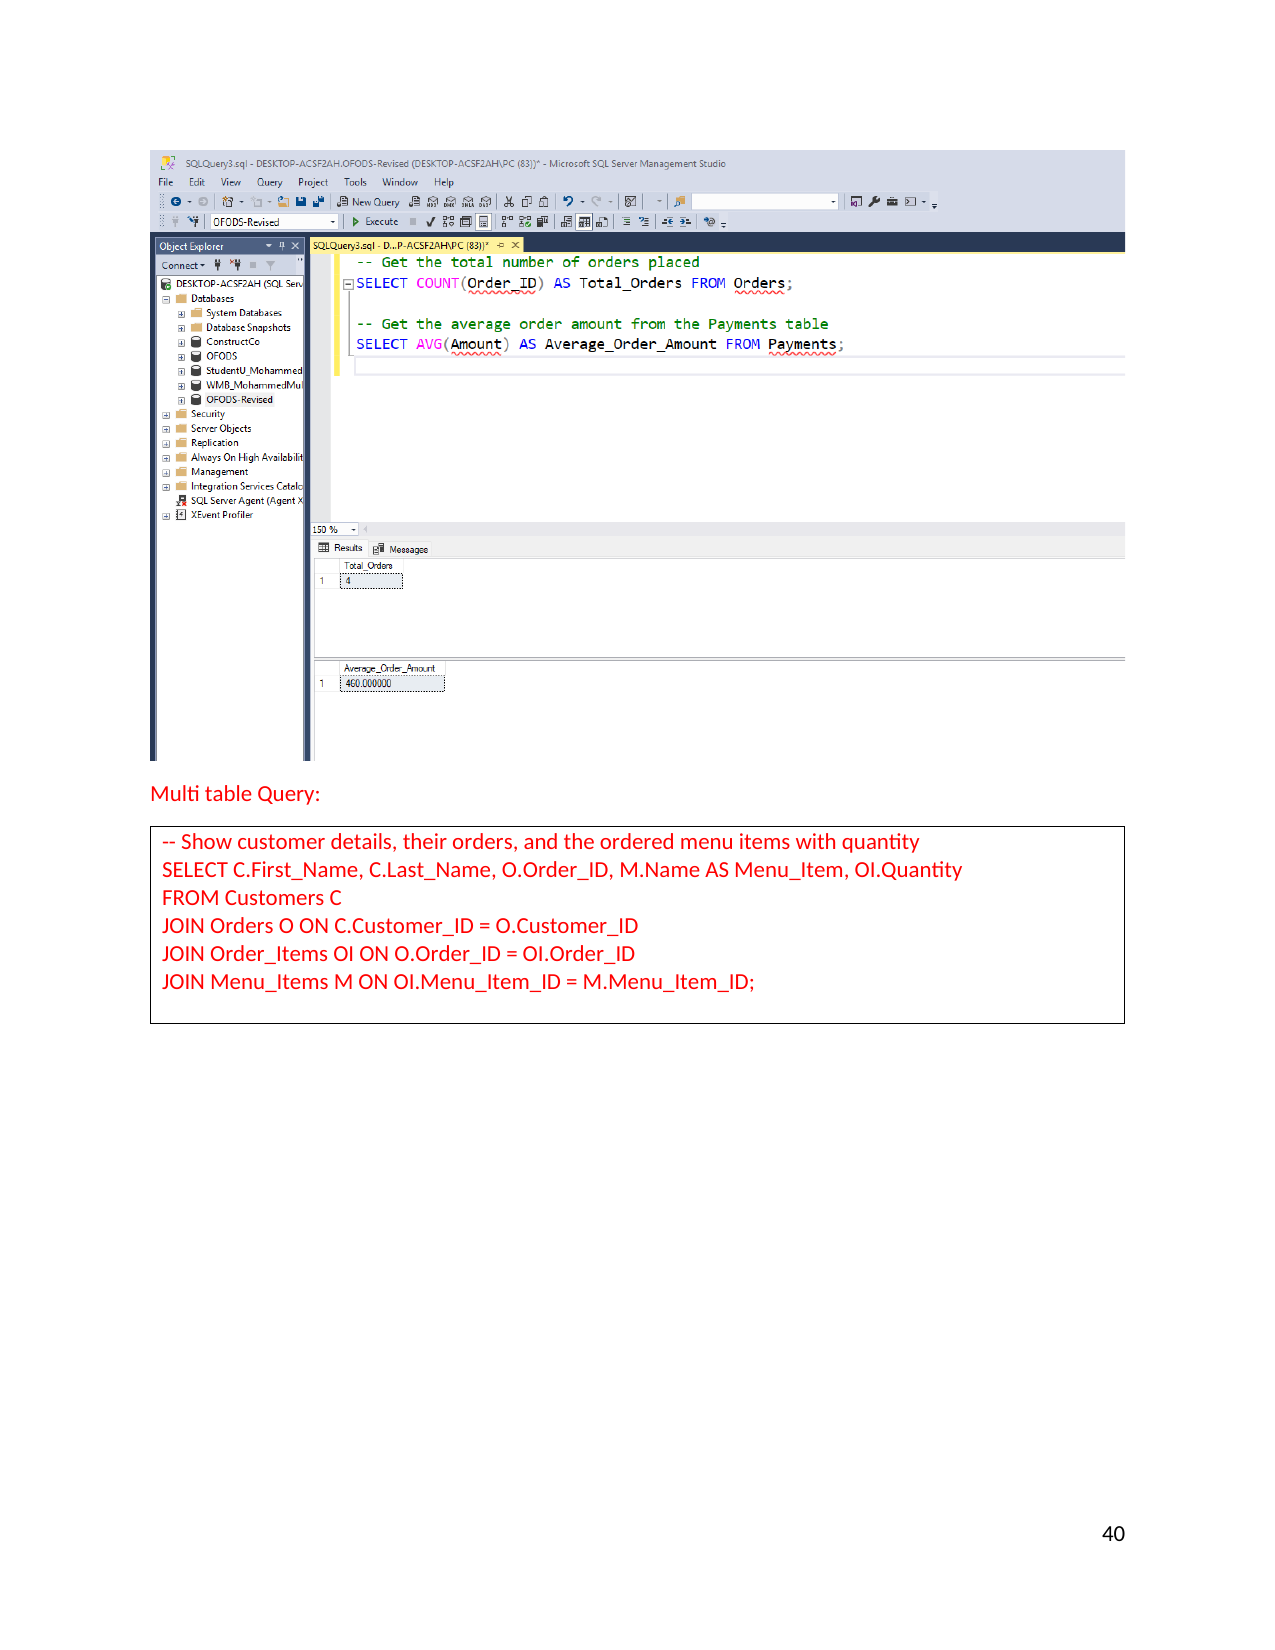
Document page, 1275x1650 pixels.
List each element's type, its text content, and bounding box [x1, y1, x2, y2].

picture [150, 150, 1125, 761]
text Multi table Query: [150, 779, 1125, 807]
table_header -- Show customer details, their orders, and the ordered menu items with quantity SELECT C.First_Name, C.Last_Name, O.Order_ID, M.Name AS Menu_Item, OI.Quantity FROM Customers C JOIN Orders O ON C.Customer_ID = O.Customer_ID JOIN Order_Items OI ON O.Order_ID = OI.Order_ID JOIN Menu_Items M ON OI.Menu_Item_ID = M.Menu_Item_ID; [151, 827, 1124, 1023]
